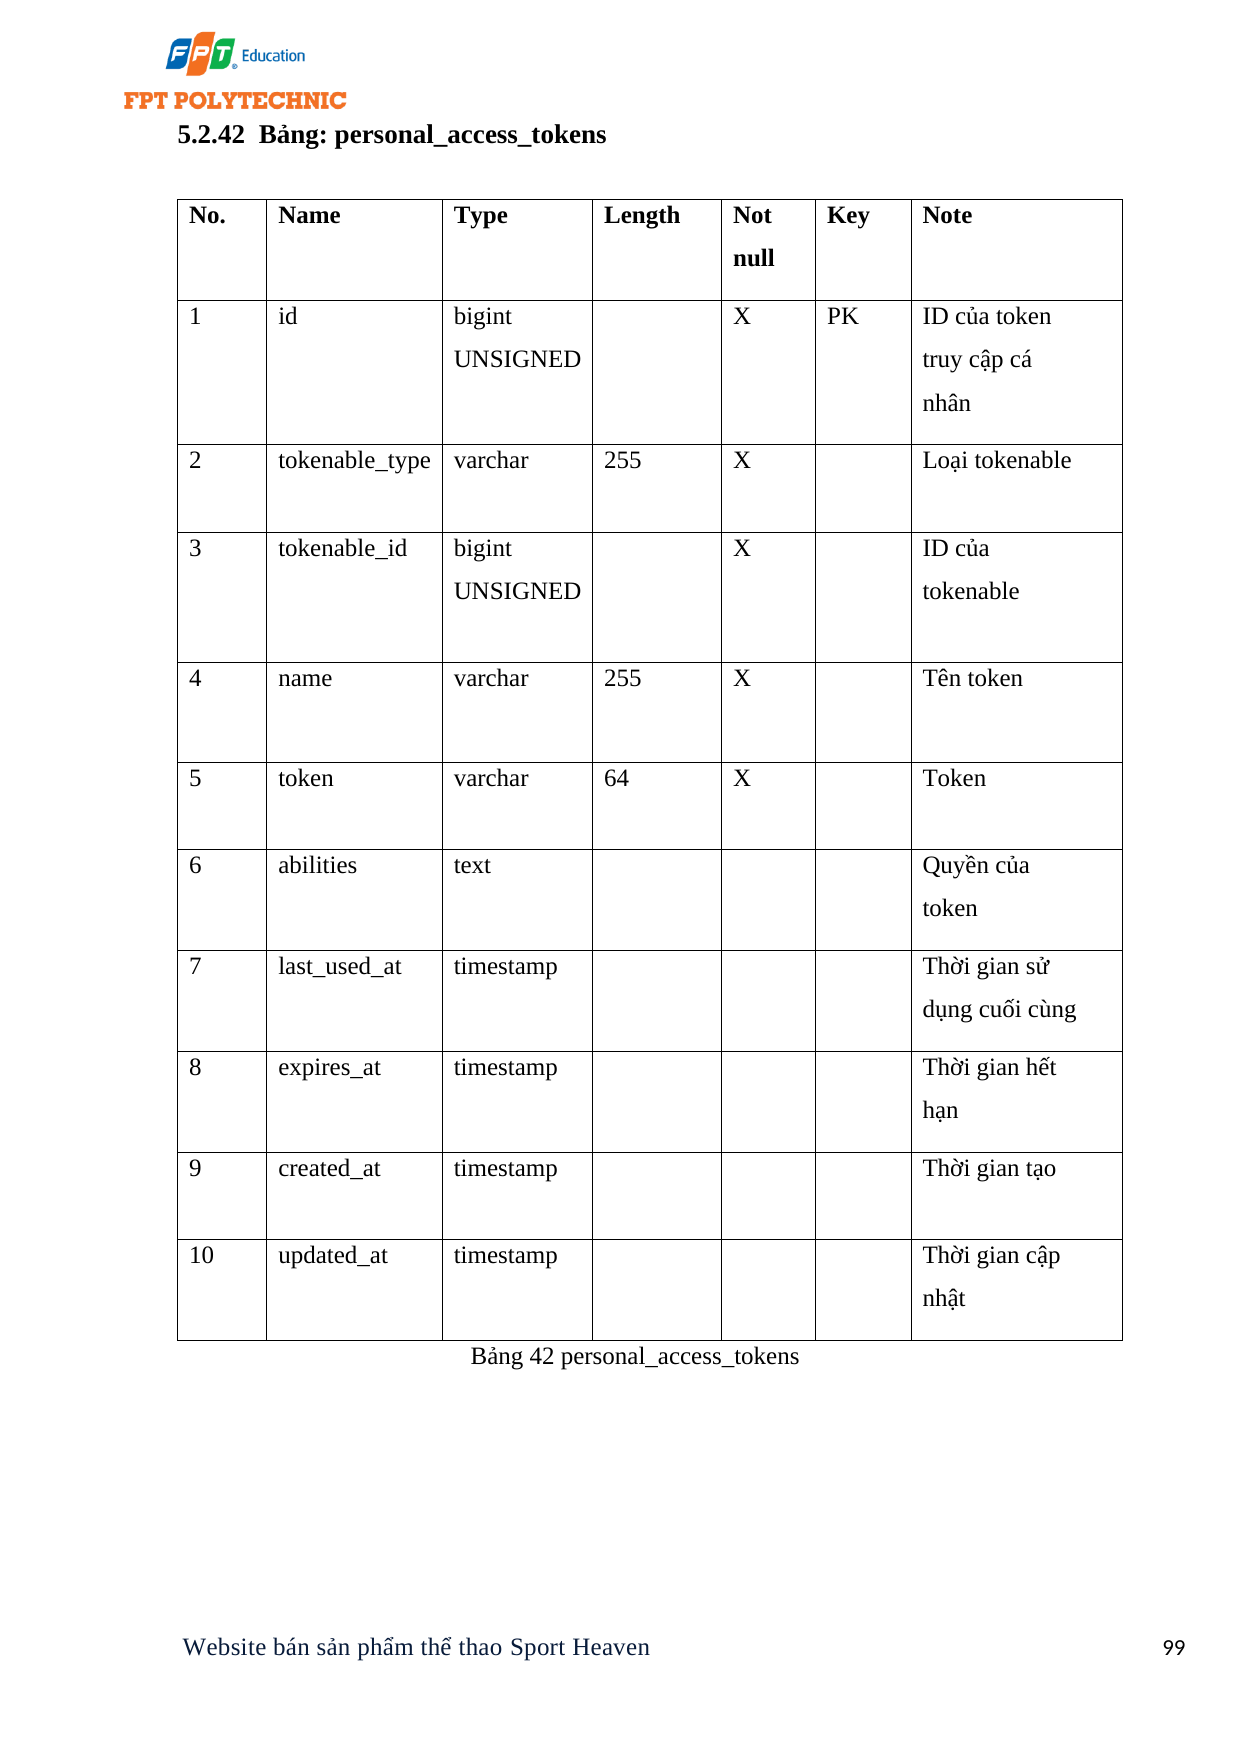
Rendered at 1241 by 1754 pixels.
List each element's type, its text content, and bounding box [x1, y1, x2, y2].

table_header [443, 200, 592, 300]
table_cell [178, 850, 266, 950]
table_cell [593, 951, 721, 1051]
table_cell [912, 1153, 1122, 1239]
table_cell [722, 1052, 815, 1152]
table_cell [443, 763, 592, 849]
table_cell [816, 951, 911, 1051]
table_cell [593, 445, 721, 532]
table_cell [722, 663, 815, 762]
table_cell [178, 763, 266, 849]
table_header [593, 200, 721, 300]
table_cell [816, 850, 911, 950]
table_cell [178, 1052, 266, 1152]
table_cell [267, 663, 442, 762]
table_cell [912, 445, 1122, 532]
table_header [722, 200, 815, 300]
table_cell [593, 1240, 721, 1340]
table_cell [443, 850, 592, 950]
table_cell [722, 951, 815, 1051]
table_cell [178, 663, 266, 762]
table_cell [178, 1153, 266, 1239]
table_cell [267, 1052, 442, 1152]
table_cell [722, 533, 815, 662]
picture [116, 24, 354, 116]
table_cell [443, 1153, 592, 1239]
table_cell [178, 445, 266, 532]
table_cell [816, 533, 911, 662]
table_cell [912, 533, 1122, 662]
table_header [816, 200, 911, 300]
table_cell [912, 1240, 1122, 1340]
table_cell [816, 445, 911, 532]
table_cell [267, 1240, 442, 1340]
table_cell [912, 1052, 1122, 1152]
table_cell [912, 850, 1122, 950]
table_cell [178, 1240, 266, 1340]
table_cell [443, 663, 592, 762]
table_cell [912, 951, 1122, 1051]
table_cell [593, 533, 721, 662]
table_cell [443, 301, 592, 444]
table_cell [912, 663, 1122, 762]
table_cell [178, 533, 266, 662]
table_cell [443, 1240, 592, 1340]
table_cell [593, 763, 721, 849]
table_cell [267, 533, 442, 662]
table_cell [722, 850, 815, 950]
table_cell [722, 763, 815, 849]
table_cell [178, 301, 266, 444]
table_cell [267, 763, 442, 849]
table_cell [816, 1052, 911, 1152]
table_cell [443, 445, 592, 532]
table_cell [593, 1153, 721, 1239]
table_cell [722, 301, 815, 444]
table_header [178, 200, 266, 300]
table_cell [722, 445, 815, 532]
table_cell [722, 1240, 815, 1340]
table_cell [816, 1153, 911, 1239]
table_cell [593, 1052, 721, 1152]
text Bảng 42 personal_access_tokens [177, 1341, 1092, 1369]
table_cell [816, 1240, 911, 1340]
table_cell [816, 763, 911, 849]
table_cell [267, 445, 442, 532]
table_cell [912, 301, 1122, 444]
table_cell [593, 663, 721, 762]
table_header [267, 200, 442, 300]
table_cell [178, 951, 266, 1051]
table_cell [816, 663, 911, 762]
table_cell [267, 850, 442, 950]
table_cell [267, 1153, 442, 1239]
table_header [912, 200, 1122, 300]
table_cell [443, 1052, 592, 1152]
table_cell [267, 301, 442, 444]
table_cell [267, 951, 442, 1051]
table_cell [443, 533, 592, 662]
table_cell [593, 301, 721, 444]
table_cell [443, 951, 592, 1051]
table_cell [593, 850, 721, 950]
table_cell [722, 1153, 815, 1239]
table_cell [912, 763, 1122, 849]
subtitle Bảng: personal_access_tokens [177, 118, 1092, 149]
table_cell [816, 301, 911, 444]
